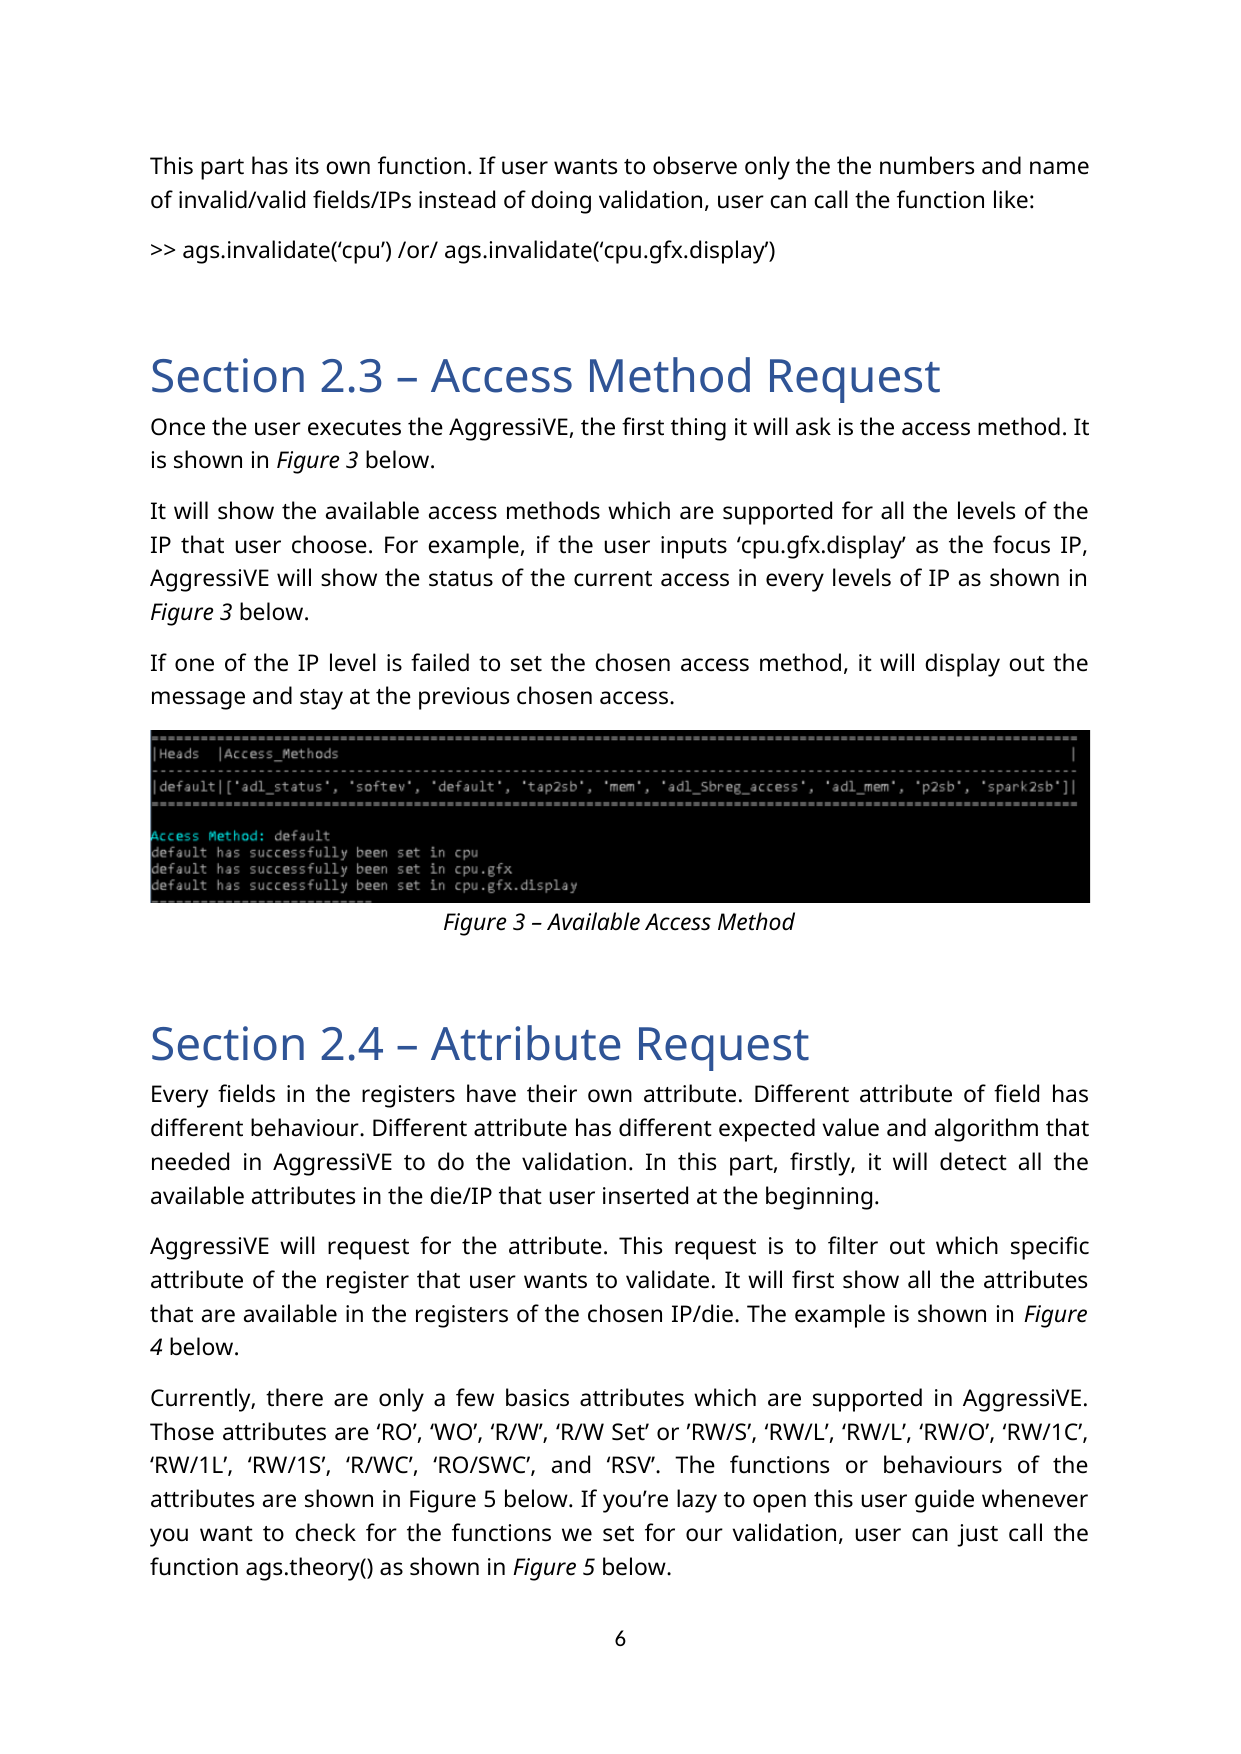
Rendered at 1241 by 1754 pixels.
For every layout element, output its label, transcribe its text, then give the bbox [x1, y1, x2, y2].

text Once the user executes the AggressiVE, the first thing it will ask is the access method. It is shown in Figure 3 below. [150, 411, 1090, 476]
subtitle Section 2.4 – Attribute Request [150, 1011, 1090, 1073]
picture [150, 730, 1091, 903]
subtitle Section 2.3 – Access Method Request [150, 343, 1090, 406]
text Figure 3 – Available Access Method [150, 903, 1090, 937]
text If one of the IP level is failed to set the chosen access method, it will display out the message and stay at the previous chosen access. [150, 646, 1090, 711]
text >> ags.invalidate(‘cpu’) /or/ ags.invalidate(‘cpu.gfx.display’) [150, 234, 1090, 265]
text AggressiVE will request for the attribute. This request is to filter out which specific attribute of the register that user wants to validate. It will first show all the attributes that are available in the registers of the chosen IP/die. The example is shown in Figure 4 below. [150, 1230, 1090, 1362]
text Every fields in the registers have their own attribute. Different attribute of field has different behaviour. Different attribute has different expected value and algorithm that needed in AggressiVE to do the validation. In this part, firstly, it will detect all the available attributes in the die/IP that user inserted at the beginning. [150, 1078, 1090, 1211]
text Currently, there are only a few basics attributes which are supported in AggressiVE. Those attributes are ‘RO’, ‘WO’, ‘R/W’, ‘R/W Set’ or ’RW/S’, ‘RW/L’, ‘RW/L’, ‘RW/O’, ‘RW/1C’, ‘RW/1L’, ‘RW/1S’, ‘R/WC’, ‘RO/SWC’, and ‘RSV’. The functions or behaviours of the attributes are shown in Figure 5 below. If you’re lazy to open this user guide whenever you want to check for the functions we set for our validation, user can just call the function ags.theory() as shown in Figure 5 below. [150, 1382, 1090, 1582]
text This part has its own function. If user wants to observe only the the numbers and name of invalid/valid fields/IPs instead of doing validation, user can call the function like: [150, 150, 1090, 215]
text It will show the available access methods which are supported for all the levels of the IP that user choose. For example, if the user inputs ‘cpu.gfx.display’ as the focus IP, AggressiVE will show the status of the current access in every levels of IP as shown in Figure 3 below. [150, 495, 1090, 627]
